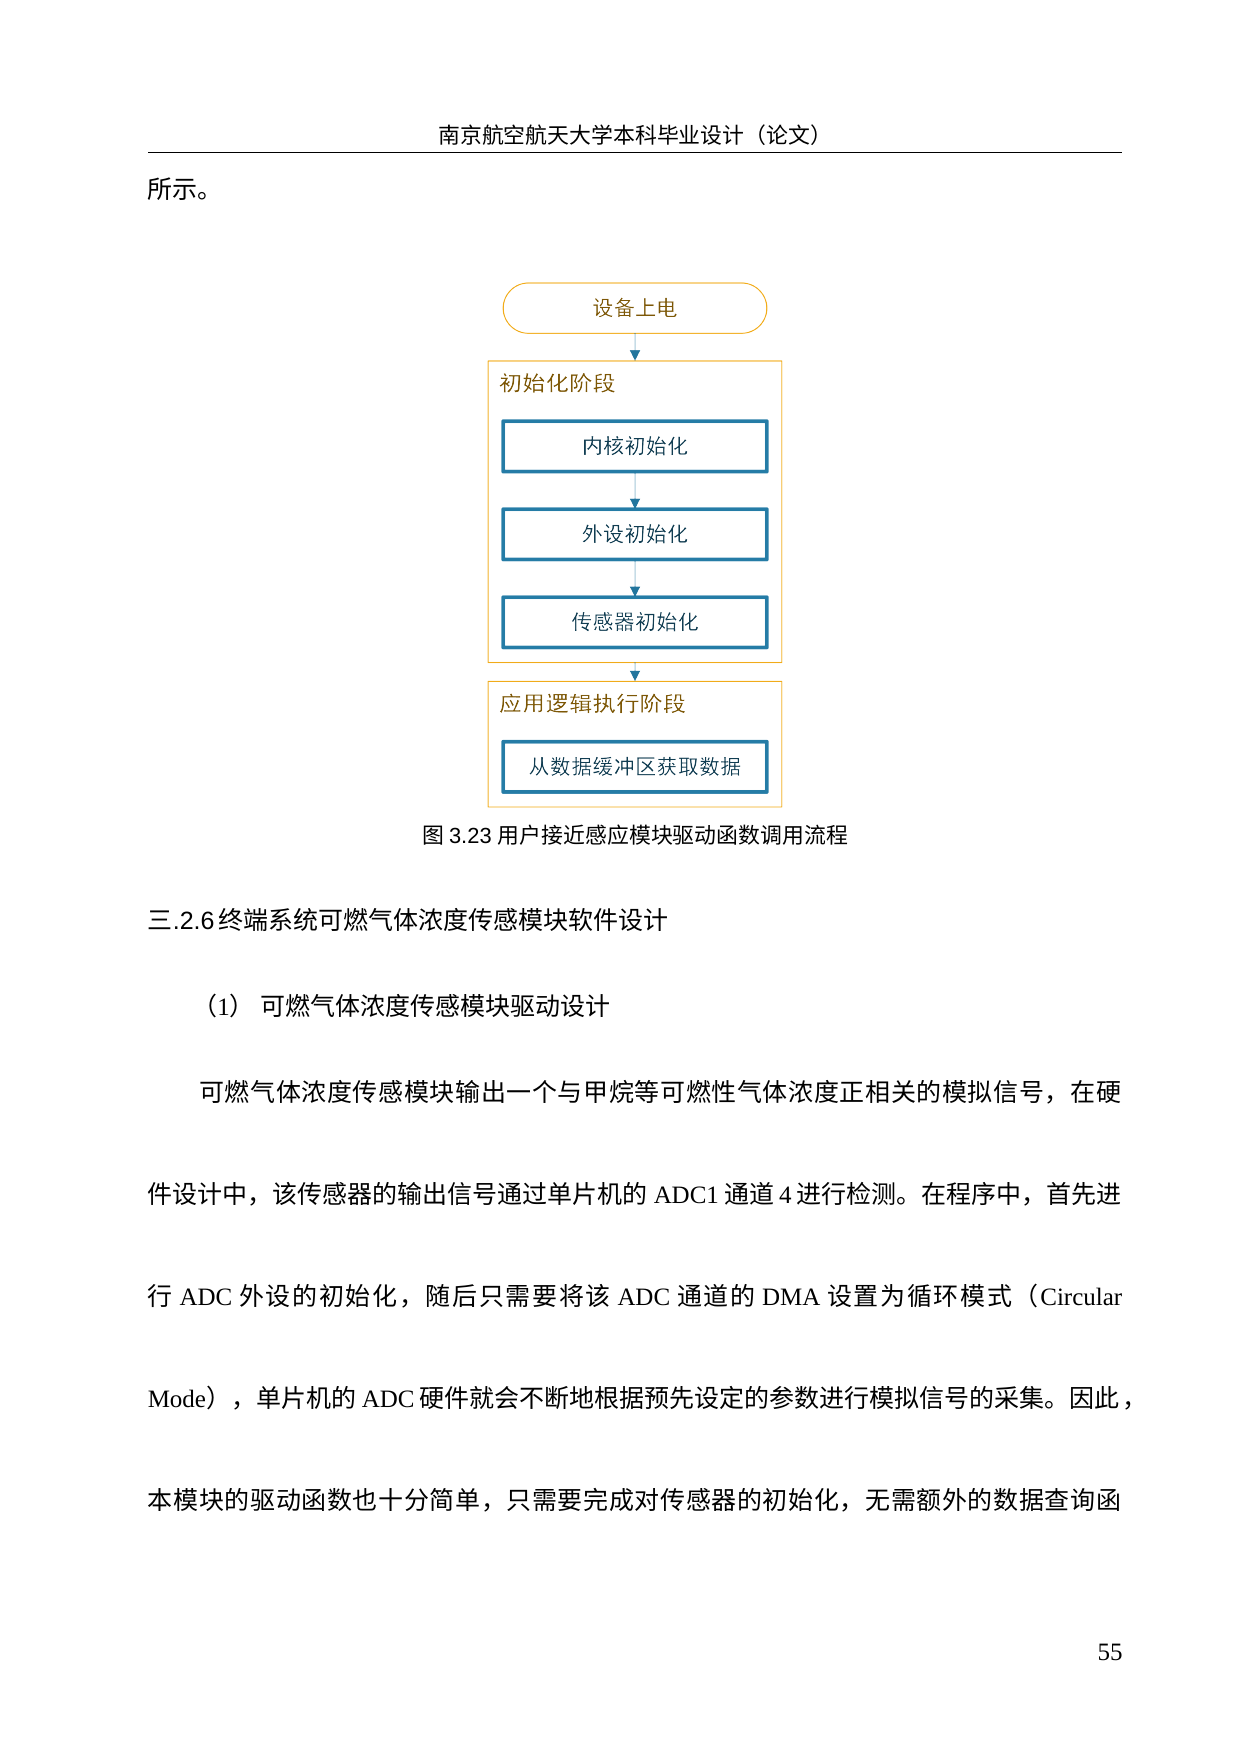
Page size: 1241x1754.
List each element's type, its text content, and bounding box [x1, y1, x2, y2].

subtitle 终端系统可燃气体浓度传感模块软件设计 [148, 885, 1122, 953]
picture [487, 282, 783, 808]
subtitle 可燃气体浓度传感模块驱动设计 [148, 971, 1122, 1039]
text 图 3.23 用户接近感应模块驱动函数调用流程 [148, 817, 1122, 851]
text 超声波传感模块驱动的使用较为简单，只需在完成串口UART4的初始化之后再调用模块的初始化函数，即可实现数据自动接收到数据缓冲区。驱动函数的调用流程如图 3.23所示。 [148, 153, 1122, 221]
